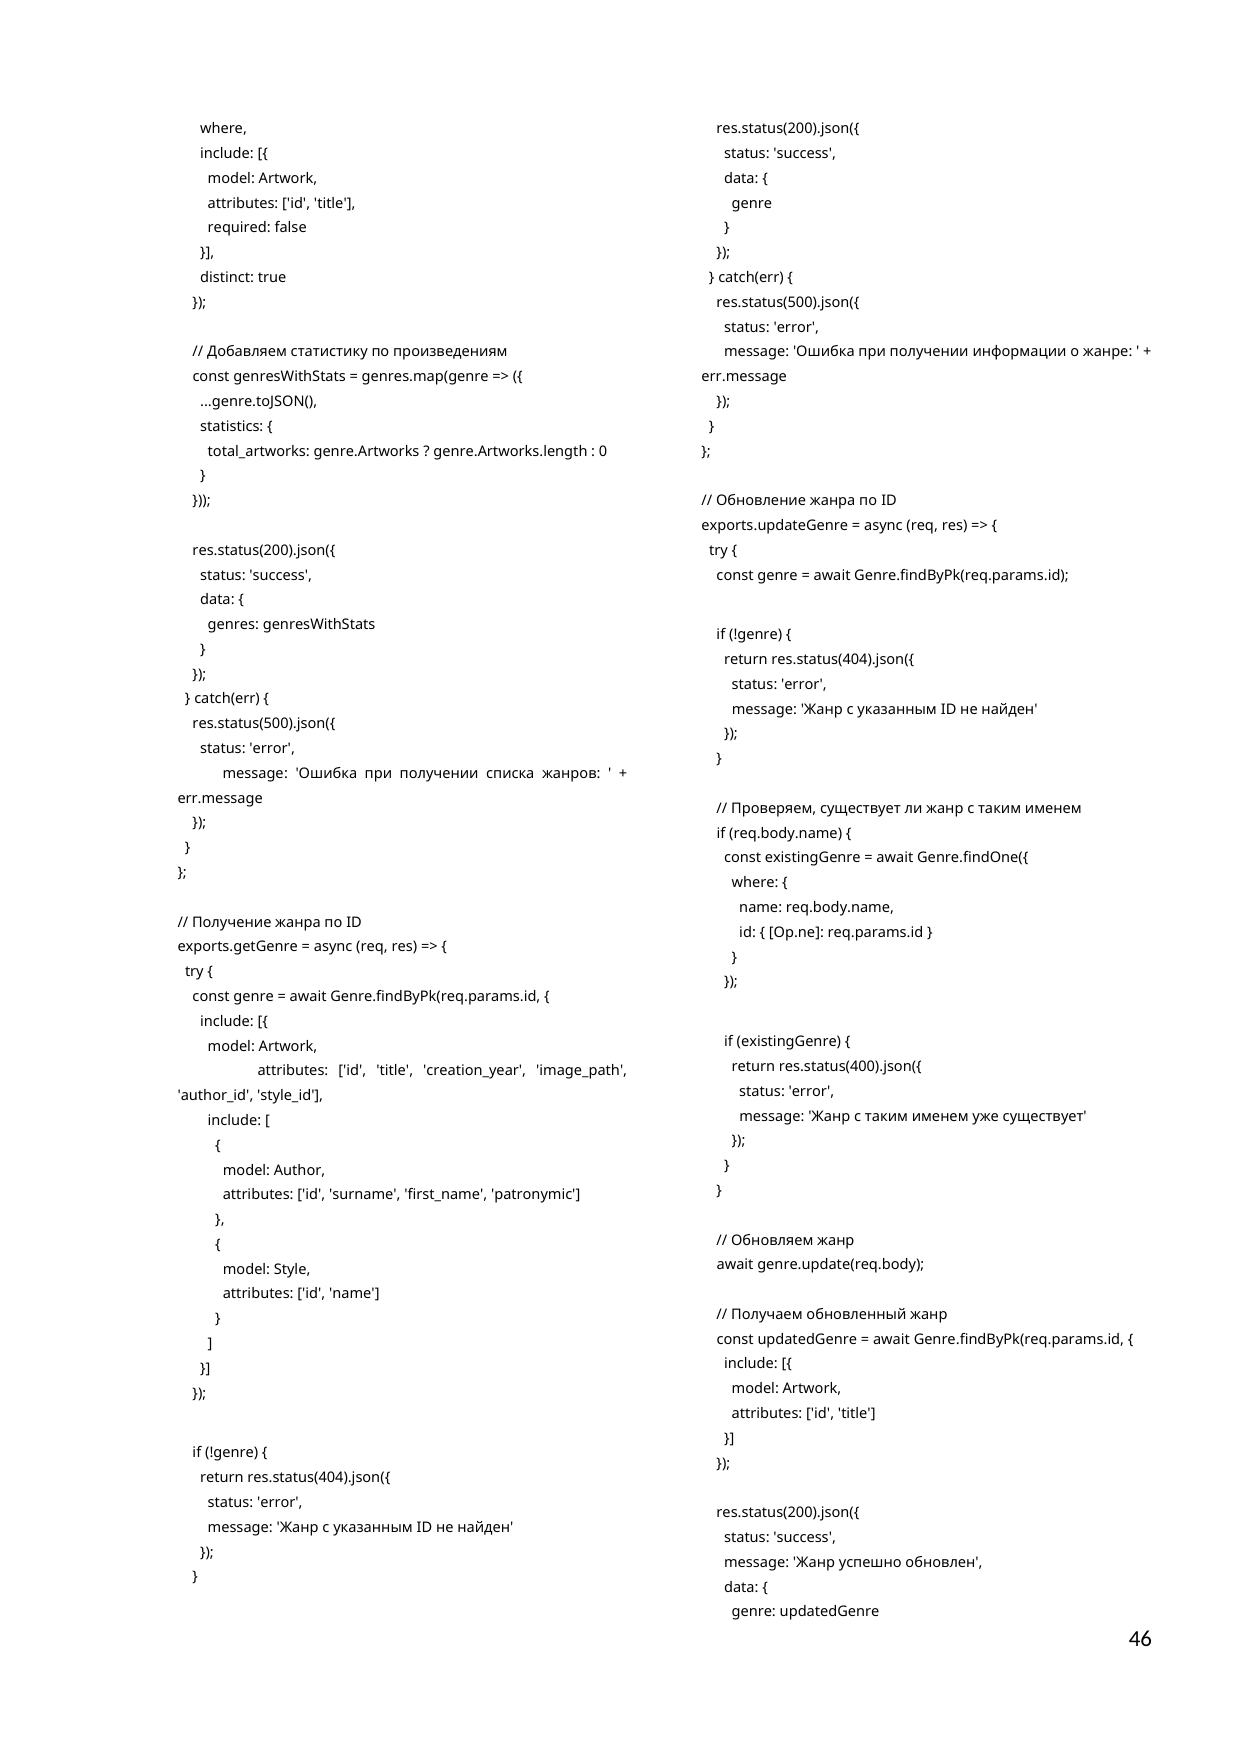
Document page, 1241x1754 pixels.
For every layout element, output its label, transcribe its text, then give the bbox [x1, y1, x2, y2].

text return res.status(404).json({ [701, 649, 1152, 669]
text exports.updateGenre = async (req, res) => { [701, 515, 1152, 535]
text status: 'success', [701, 1527, 1152, 1547]
text const genresWithStats = genres.map(genre => ({ [177, 366, 627, 386]
text status: 'success', [701, 143, 1152, 163]
text try { [701, 539, 1152, 559]
text model: Author, [177, 1159, 627, 1179]
text attributes: ['id', 'surname', 'first_name', 'patronymic'] [177, 1184, 627, 1204]
text message: 'Ошибка при получении списка жанров: ' + err.message [177, 763, 627, 807]
text res.status(200).json({ [701, 1502, 1152, 1522]
text where, [177, 118, 627, 138]
text status: 'error', [701, 1081, 1152, 1101]
text include: [{ [177, 143, 627, 163]
text model: Artwork, [701, 1378, 1152, 1398]
text attributes: ['id', 'title'] [701, 1403, 1152, 1423]
text })); [177, 490, 627, 510]
text required: false [177, 217, 627, 237]
text total_artworks: genre.Artworks ? genre.Artworks.length : 0 [177, 440, 627, 460]
text }); [177, 1382, 627, 1402]
text data: { [177, 589, 627, 609]
text genre: updatedGenre [701, 1601, 1152, 1621]
text exports.getGenre = async (req, res) => { [177, 936, 627, 956]
text } [701, 748, 1152, 768]
text const updatedGenre = await Genre.findByPk(req.params.id, { [701, 1328, 1152, 1348]
text if (!genre) { [701, 624, 1152, 644]
text message: 'Жанр успешно обновлен', [701, 1552, 1152, 1572]
text }); [177, 1541, 627, 1561]
text }); [177, 292, 627, 312]
text genre [701, 192, 1152, 212]
text status: 'error', [177, 1492, 627, 1512]
text } [177, 465, 627, 485]
text // Получаем обновленный жанр [701, 1304, 1152, 1324]
text const existingGenre = await Genre.findOne({ [701, 847, 1152, 867]
text ] [177, 1333, 627, 1353]
text return res.status(400).json({ [701, 1056, 1152, 1076]
text }); [177, 812, 627, 832]
text ...genre.toJSON(), [177, 391, 627, 411]
text message: 'Жанр с таким именем уже существует' [701, 1105, 1152, 1125]
text distinct: true [177, 267, 627, 287]
text } [701, 1180, 1152, 1200]
text }] [701, 1428, 1152, 1448]
text } [701, 946, 1152, 966]
text } [177, 1566, 627, 1586]
text name: req.body.name, [701, 897, 1152, 917]
text message: 'Жанр с указанным ID не найден' [177, 1517, 627, 1537]
text status: 'error', [701, 674, 1152, 694]
text data: { [701, 1576, 1152, 1596]
text attributes: ['id', 'name'] [177, 1283, 627, 1303]
text { [177, 1134, 627, 1154]
text }); [701, 1130, 1152, 1150]
text if (!genre) { [177, 1442, 627, 1462]
text statistics: { [177, 416, 627, 436]
text data: { [701, 168, 1152, 188]
text }); [701, 723, 1152, 743]
text // Обновляем жанр [701, 1229, 1152, 1249]
text await genre.update(req.body); [701, 1254, 1152, 1274]
text }, [177, 1209, 627, 1229]
text const genre = await Genre.findByPk(req.params.id); [701, 564, 1152, 584]
text try { [177, 961, 627, 981]
text } [177, 639, 627, 659]
text }; [701, 440, 1152, 460]
text include: [{ [177, 1011, 627, 1031]
text res.status(200).json({ [177, 539, 627, 559]
text genres: genresWithStats [177, 614, 627, 634]
text { [177, 1234, 627, 1254]
text include: [ [177, 1110, 627, 1130]
text const genre = await Genre.findByPk(req.params.id, { [177, 986, 627, 1006]
text status: 'error', [177, 738, 627, 758]
text }); [701, 391, 1152, 411]
text id: { [Op.ne]: req.params.id } [701, 922, 1152, 942]
text res.status(500).json({ [701, 292, 1152, 312]
text } [177, 837, 627, 857]
text } [701, 217, 1152, 237]
text // Получение жанра по ID [177, 911, 627, 931]
text if (req.body.name) { [701, 822, 1152, 842]
text model: Style, [177, 1258, 627, 1278]
text }); [701, 971, 1152, 991]
text // Добавляем статистику по произведениям [177, 341, 627, 361]
text }] [177, 1358, 627, 1378]
text if (existingGenre) { [701, 1031, 1152, 1051]
text }; [177, 862, 627, 882]
text res.status(200).json({ [701, 118, 1152, 138]
text } [177, 1308, 627, 1328]
text }); [701, 1452, 1152, 1472]
text } catch(err) { [701, 267, 1152, 287]
text // Проверяем, существует ли жанр с таким именем [701, 798, 1152, 818]
text }], [177, 242, 627, 262]
text res.status(500).json({ [177, 713, 627, 733]
text // Обновление жанра по ID [701, 490, 1152, 510]
text return res.status(404).json({ [177, 1467, 627, 1487]
text } [701, 416, 1152, 436]
text } [701, 1155, 1152, 1175]
text message: 'Жанр с указанным ID не найден' [701, 698, 1152, 718]
text attributes: ['id', 'title'], [177, 192, 627, 212]
text }); [177, 663, 627, 683]
text }); [701, 242, 1152, 262]
text include: [{ [701, 1353, 1152, 1373]
text model: Artwork, [177, 168, 627, 188]
text where: { [701, 872, 1152, 892]
text status: 'success', [177, 564, 627, 584]
text model: Artwork, [177, 1035, 627, 1055]
text attributes: ['id', 'title', 'creation_year', 'image_path', 'author_id', 'style_id'], [177, 1060, 627, 1105]
text } catch(err) { [177, 688, 627, 708]
text status: 'error', [701, 316, 1152, 336]
text message: 'Ошибка при получении информации о жанре: ' + err.message [701, 341, 1152, 386]
